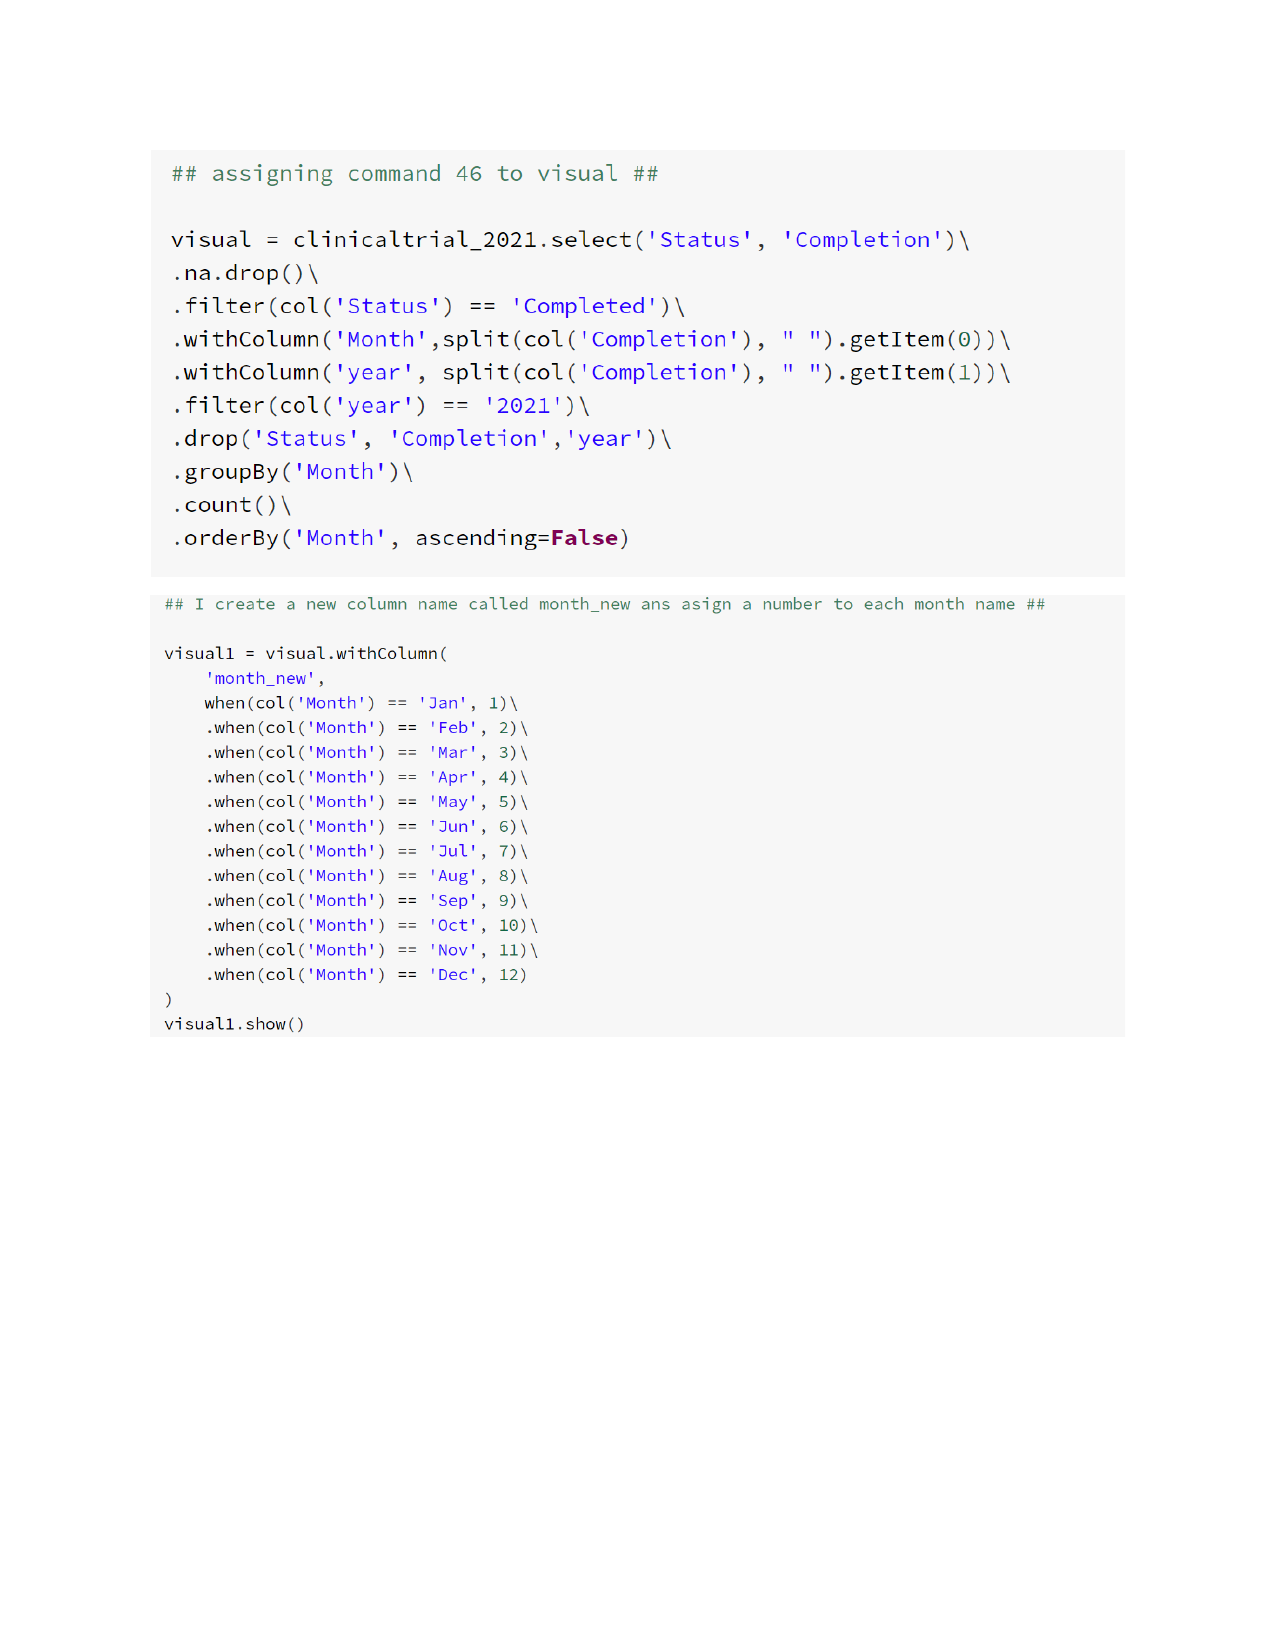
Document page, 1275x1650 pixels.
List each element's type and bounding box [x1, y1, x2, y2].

picture [150, 595, 1125, 1037]
picture [150, 150, 1125, 577]
